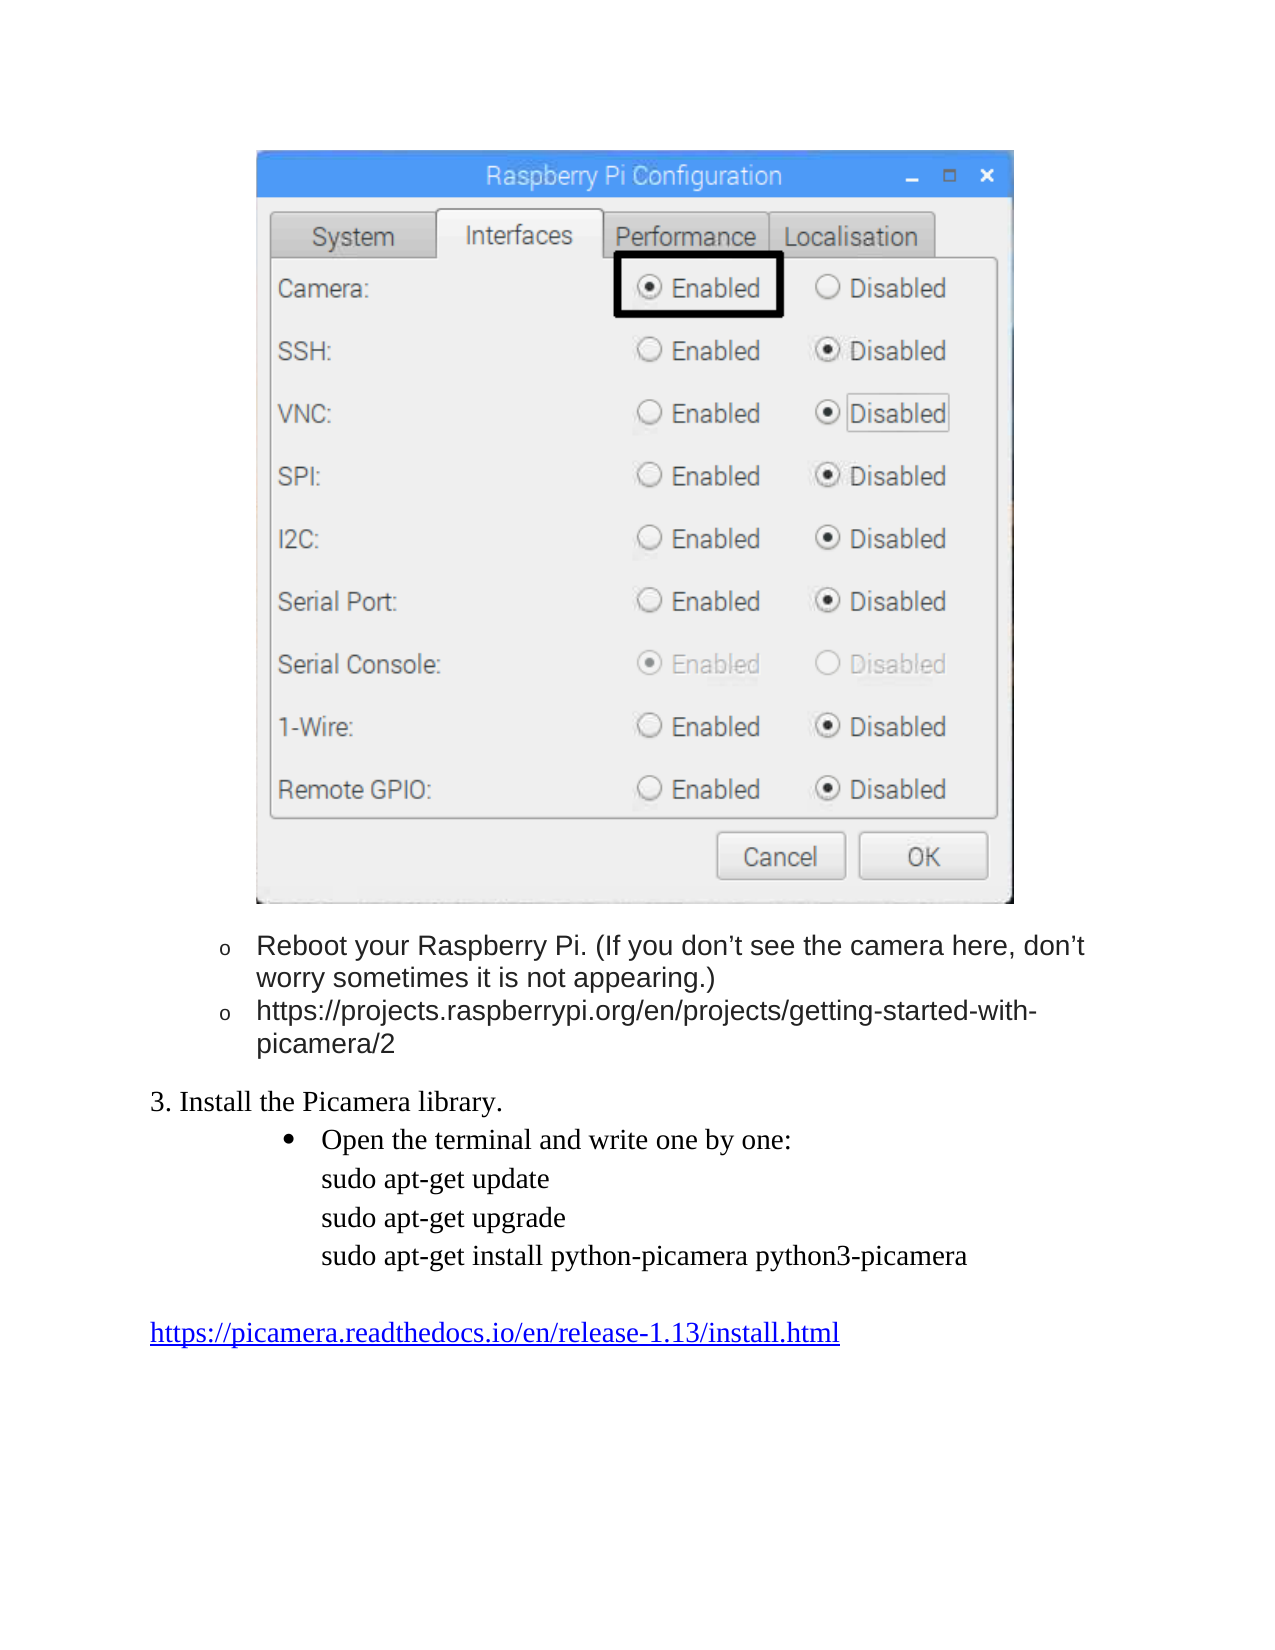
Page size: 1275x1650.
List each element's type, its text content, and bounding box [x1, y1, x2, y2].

list https://projects.raspberrypi.org/en/projects/getting-started-with-picamera/2 [219, 994, 1125, 1059]
list Reboot your Raspberry Pi. (If you don’t see the camera here, don’t worry sometimes it is not appearing.) [219, 929, 1125, 994]
text https://picamera.readthedocs.io/en/release-1.13/install.html [150, 1315, 1125, 1349]
list sudo apt-get install python-picamera python3-picamera [321, 1238, 1125, 1272]
list sudo apt-get update [321, 1161, 1125, 1195]
list Open the terminal and write one by one: [284, 1122, 1125, 1156]
text 3. Install the Picamera library. [150, 1084, 1125, 1117]
list sudo apt-get upgrade [321, 1200, 1125, 1233]
